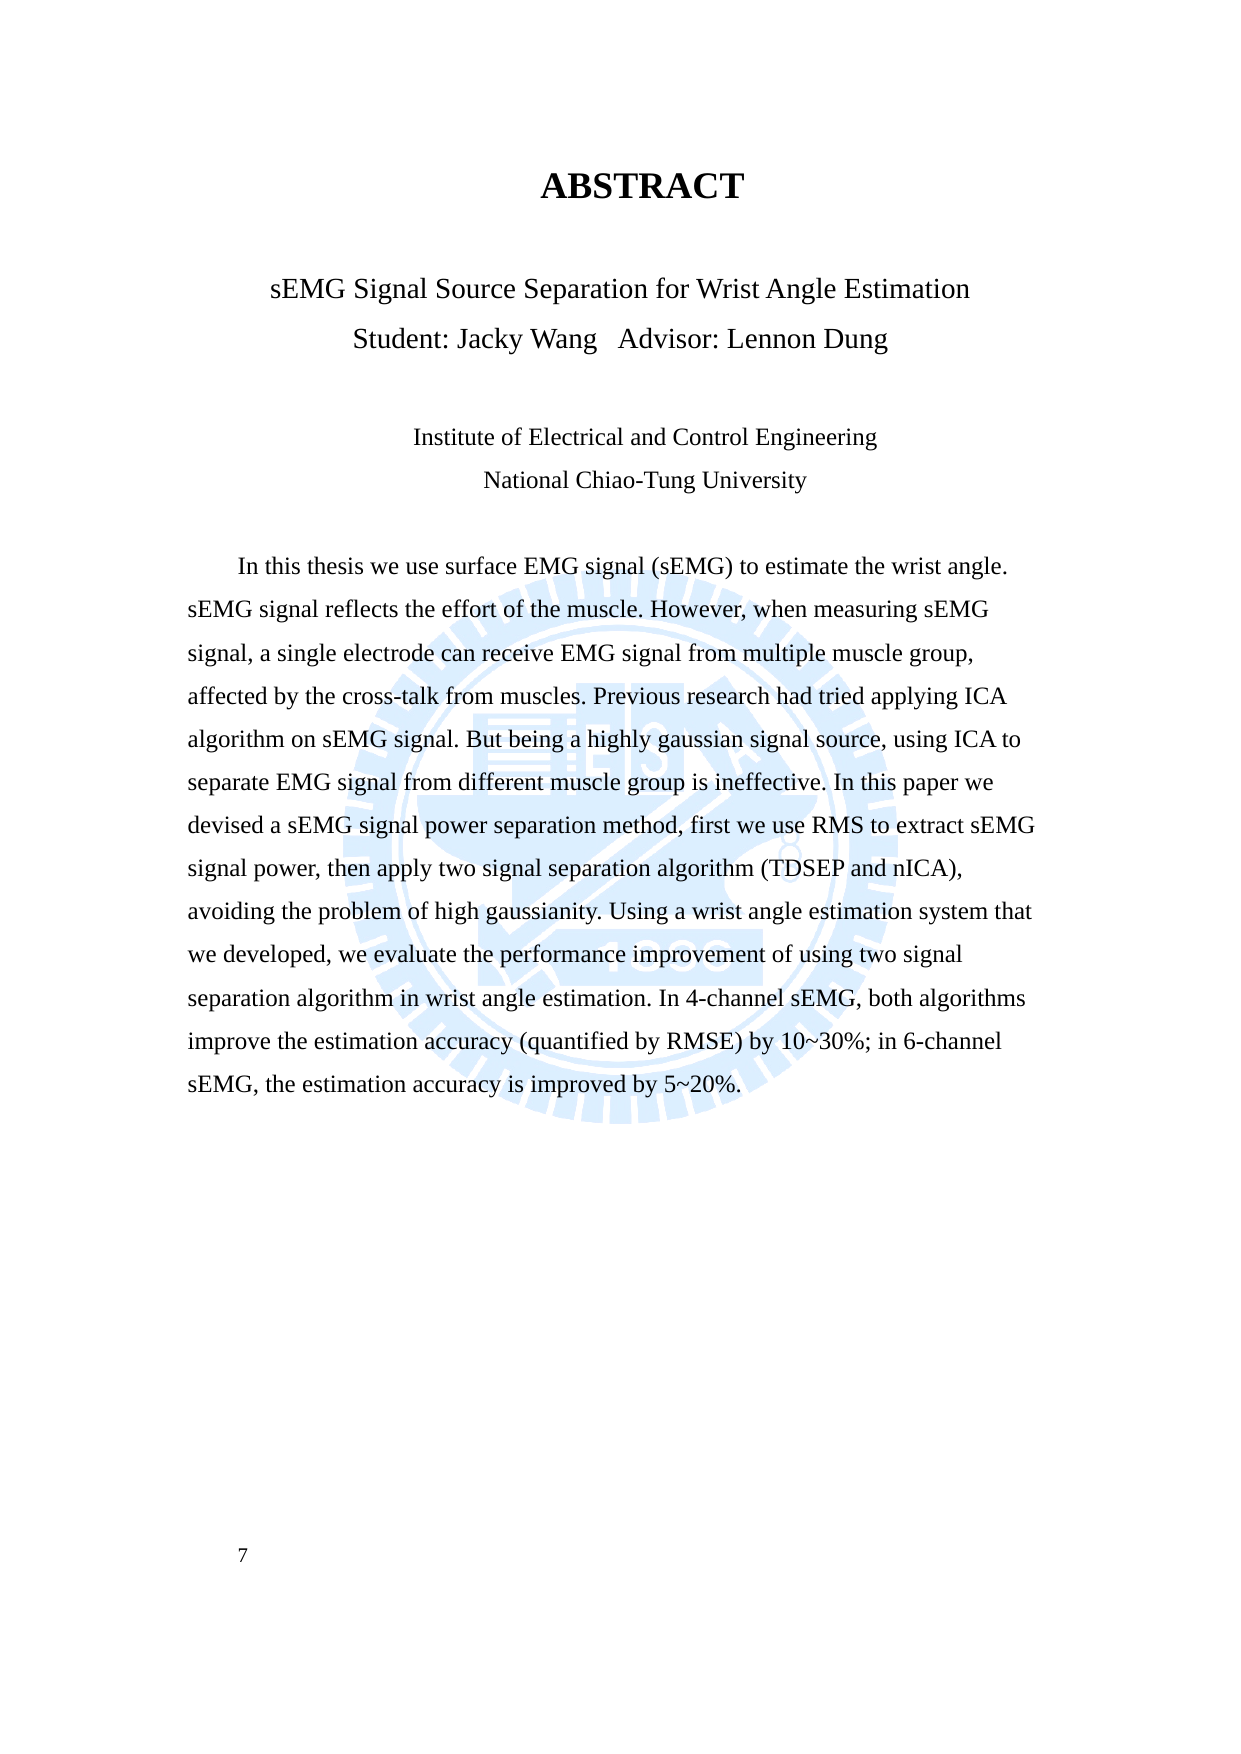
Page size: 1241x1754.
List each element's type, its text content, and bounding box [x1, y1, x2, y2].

text Institute of Electrical and Control Engineering [187, 422, 1053, 451]
title ABSTRACT [187, 163, 1053, 206]
text National Chiao-Tung University [187, 465, 1053, 494]
text In this thesis we use surface EMG signal (sEMG) to estimate the wrist angle. sEMG signal reflects the effort of the muscle. However, when measuring sEMG signal, a single electrode can receive EMG signal from multiple muscle group, affected by the cross-talk from muscles. Previous research had tried applying ICA algorithm on sEMG signal. But being a highly gaussian signal source, using ICA to separate EMG signal from different muscle group is ineffective. In this paper we devised a sEMG signal power separation method, first we use RMS to extract sEMG signal power, then apply two signal separation algorithm (TDSEP and nICA), avoiding the problem of high gaussianity. Using a wrist angle estimation system that we developed, we evaluate the performance improvement of using two signal separation algorithm in wrist angle estimation. In 4-channel sEMG, both algorithms improve the estimation accuracy (quantified by RMSE) by 10~30%; in 6-channel sEMG, the estimation accuracy is improved by 5~20%. [187, 551, 1053, 1098]
text Student: Jacky Wang Advisor: Lennon Dung [187, 321, 1053, 355]
text sEMG Signal Source Separation for Wrist Angle Estimation [187, 271, 1053, 304]
